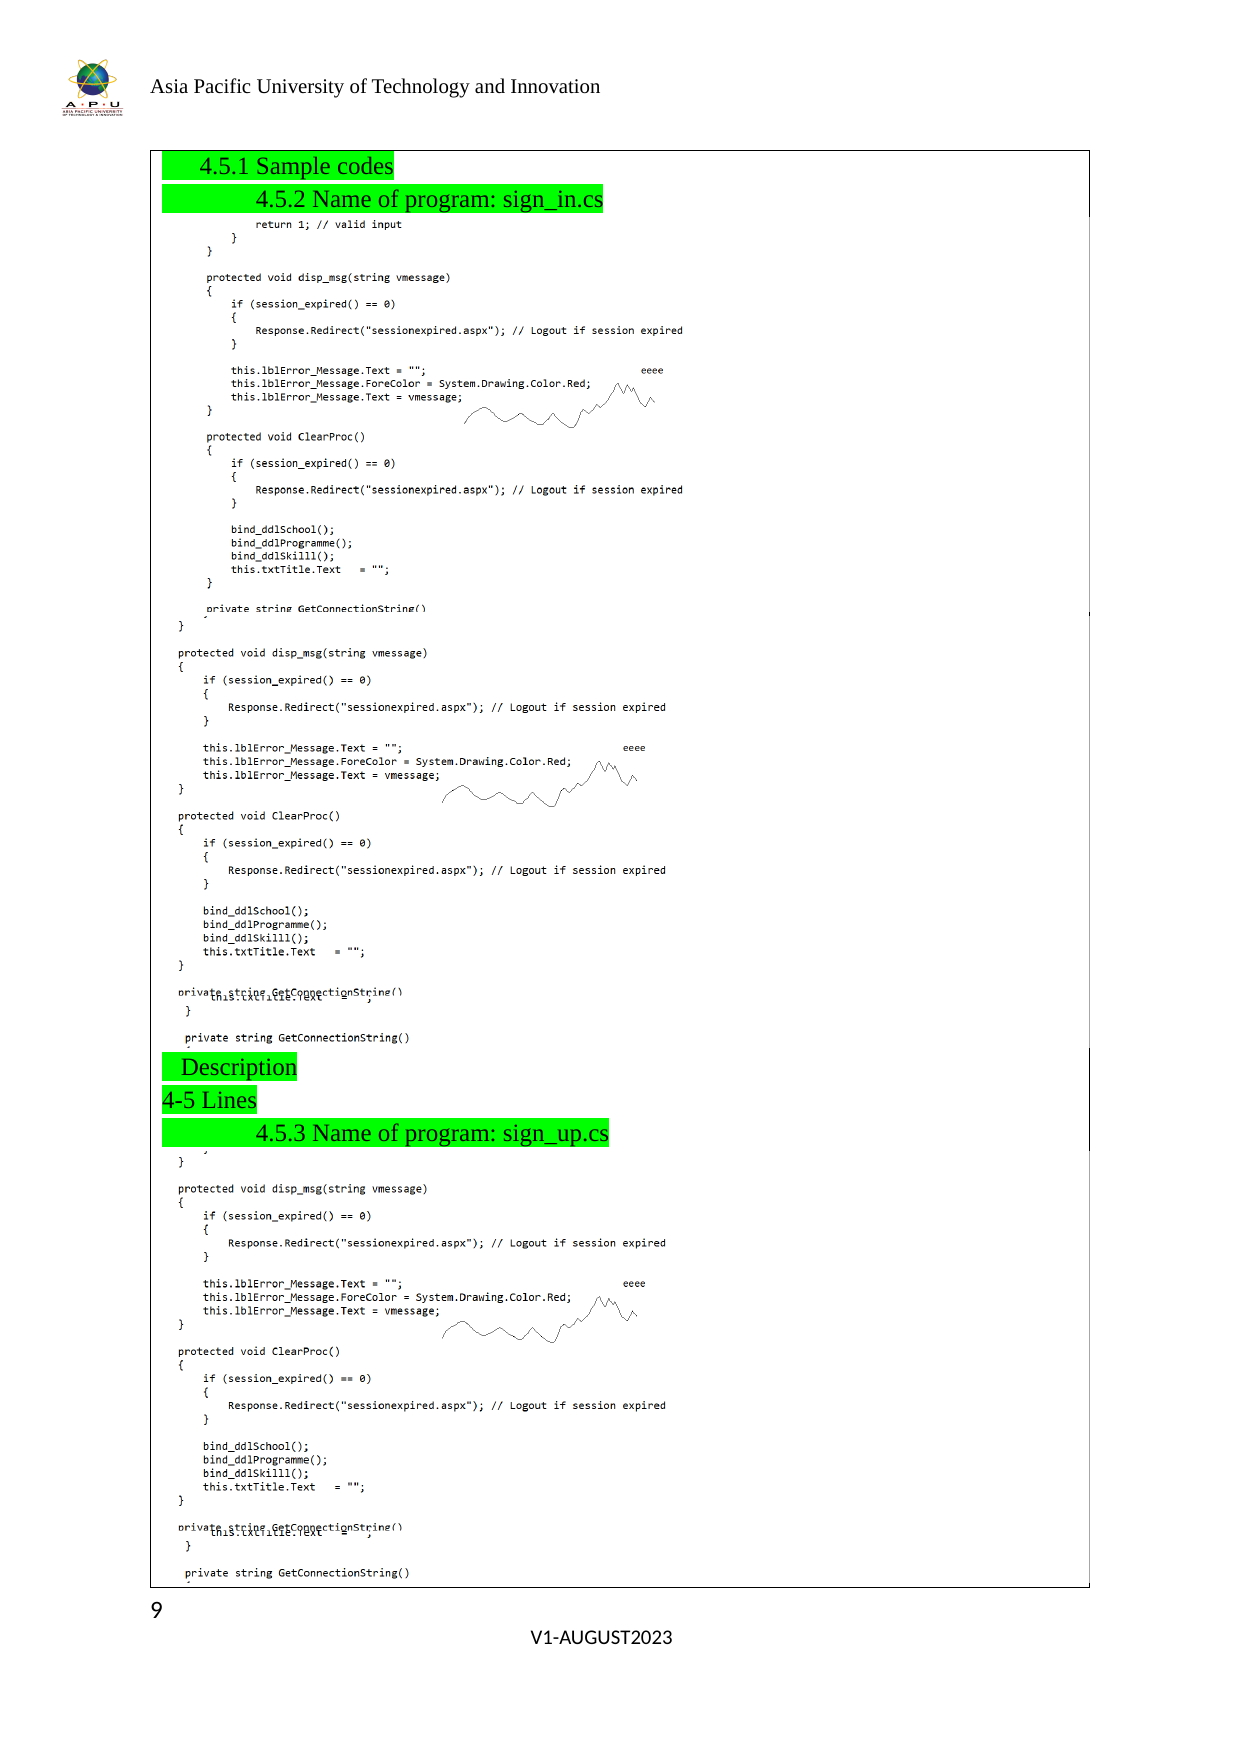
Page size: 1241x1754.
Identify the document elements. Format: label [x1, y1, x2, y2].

picture [161, 217, 1090, 612]
picture [161, 1151, 1090, 1583]
picture [54, 52, 131, 124]
table_header [151, 151, 1089, 1587]
picture [161, 616, 1090, 1048]
